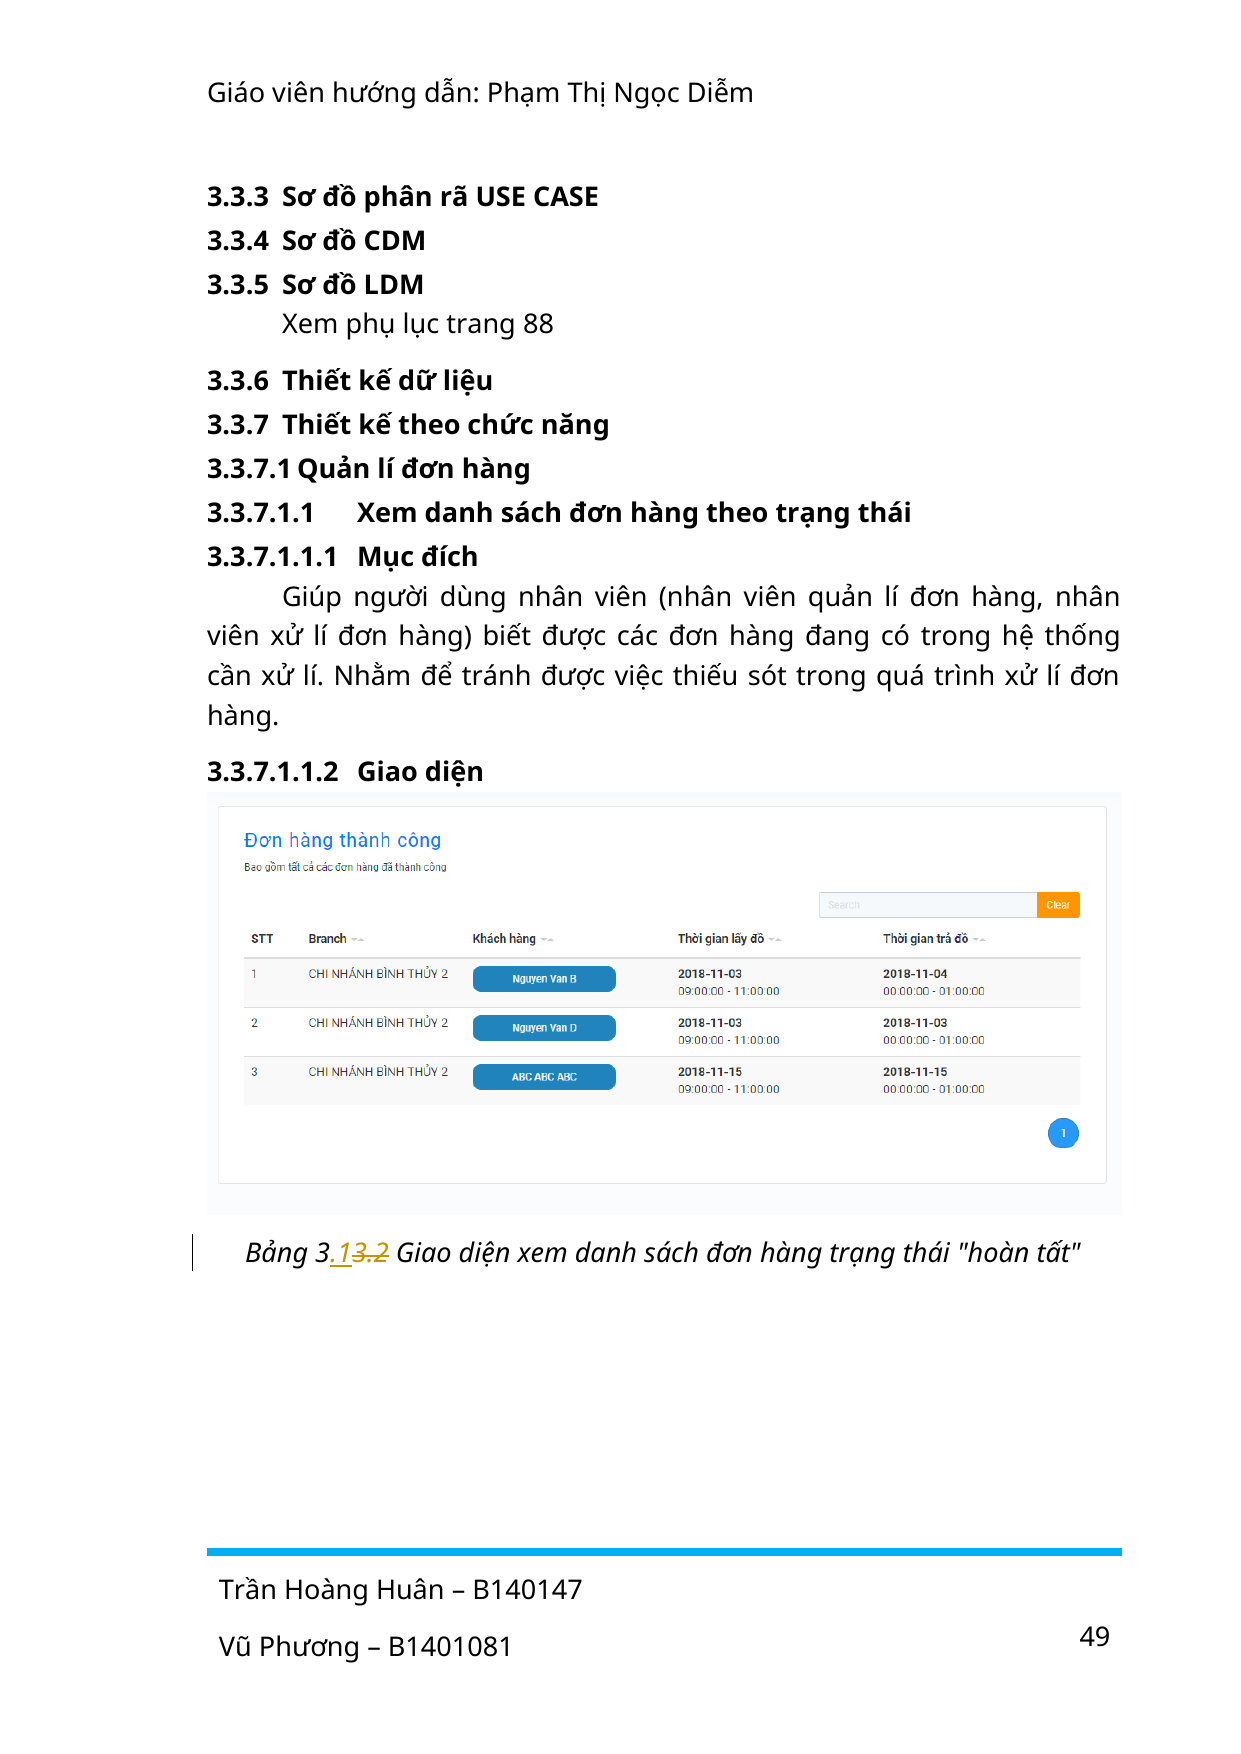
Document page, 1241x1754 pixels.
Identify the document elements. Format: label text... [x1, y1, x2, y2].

subtitle Sơ đồ LDM [207, 265, 1122, 302]
subtitle Mục đích [207, 537, 1122, 574]
subtitle Xem danh sách đơn hàng theo trạng thái [207, 493, 1122, 530]
text Xem phụ lục trang 71 [282, 305, 1122, 342]
subtitle Thiết kế theo chức năng [207, 405, 1122, 442]
picture [206, 792, 1123, 1215]
subtitle Sơ đồ phân rã USE CASE [207, 177, 1122, 214]
subtitle Quản lí đơn hàng [207, 449, 1122, 486]
text Bảng 3 Giao diện xem danh sách đơn hàng trạng thái "hoàn tất" [207, 1234, 1122, 1271]
subtitle Sơ đồ CDM [207, 221, 1122, 258]
text Giúp người dùng nhân viên (nhân viên quản lí đơn hàng, nhân viên xử lí đơn hàng) biết được các đơn hàng đang có trong hệ thống cần xử lí. Nhằm để tránh được việc thiếu sót trong quá trình xử lí đơn hàng. [207, 577, 1122, 733]
subtitle Thiết kế dữ liệu [207, 361, 1122, 398]
subtitle Giao diện [207, 753, 1122, 790]
